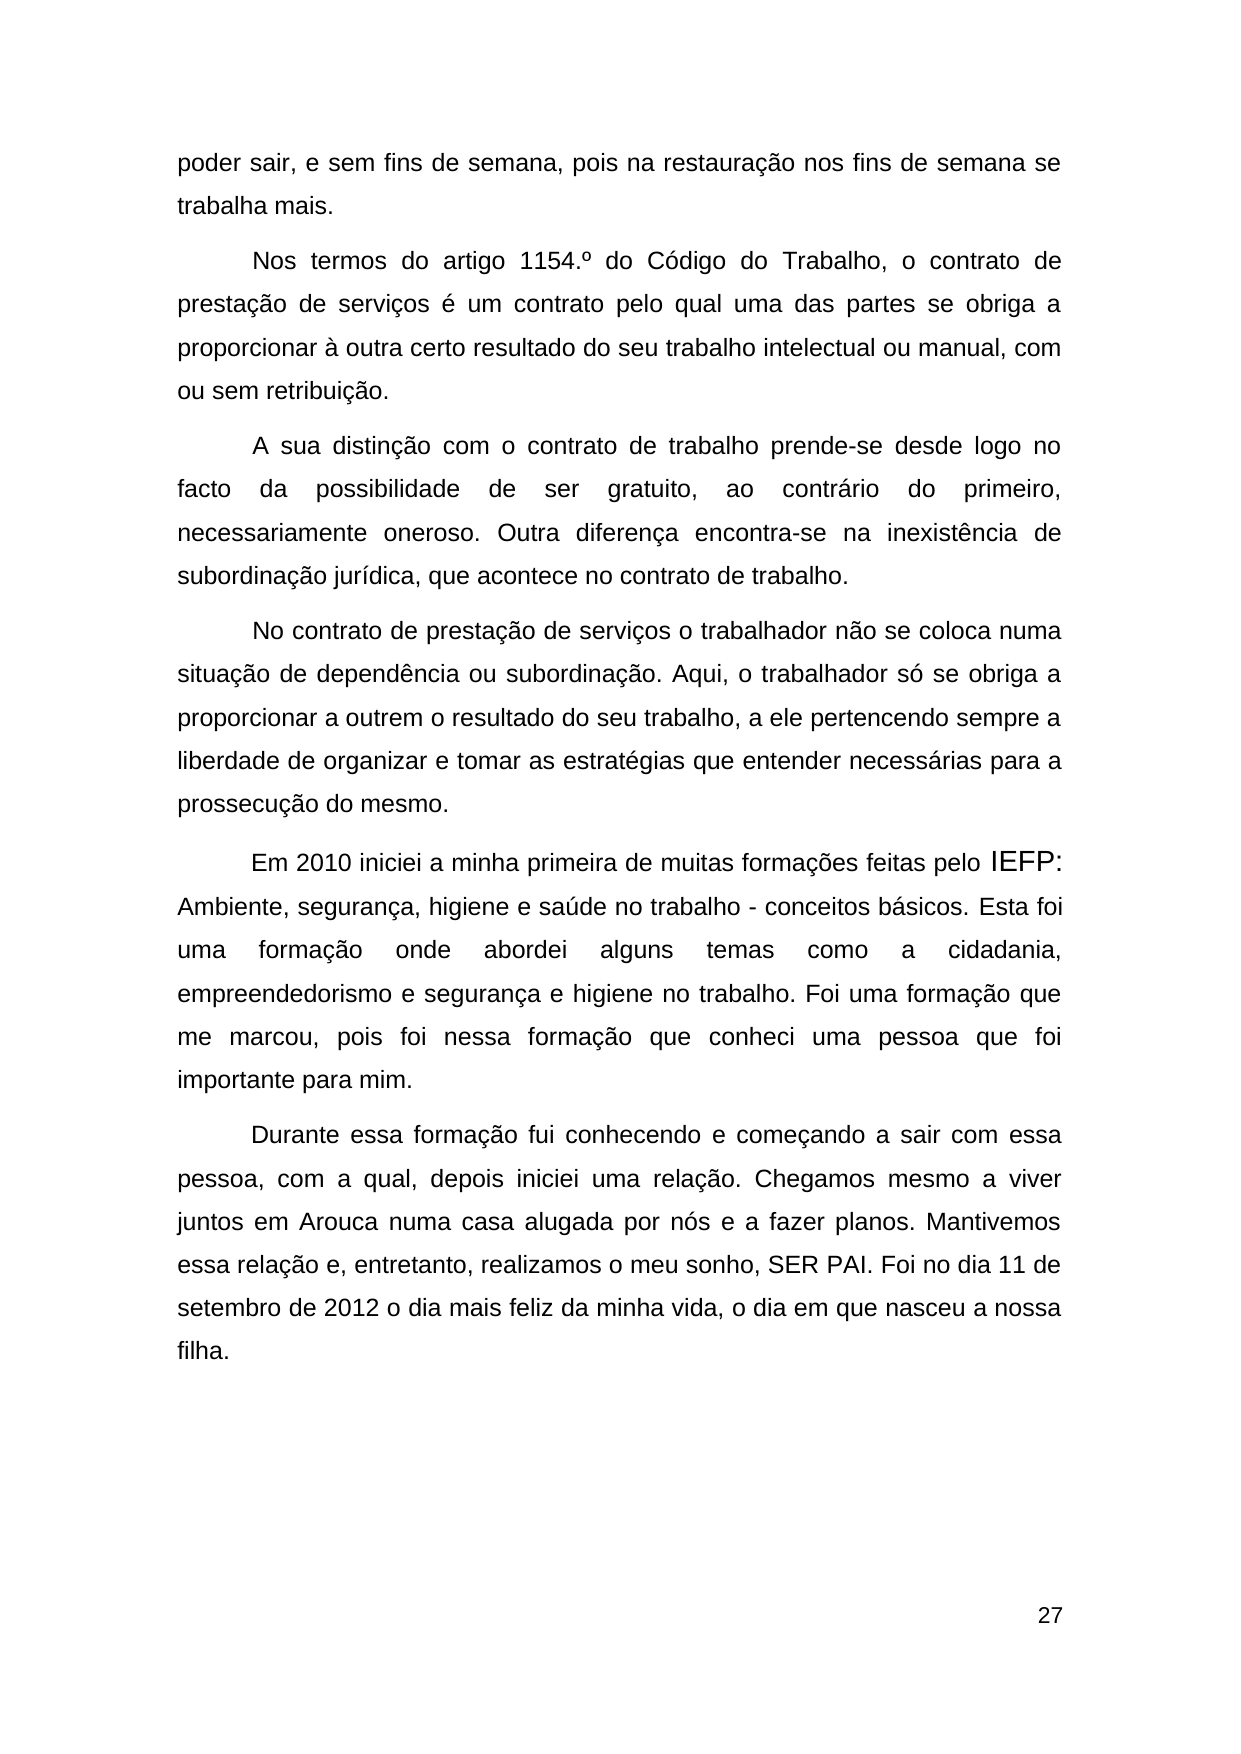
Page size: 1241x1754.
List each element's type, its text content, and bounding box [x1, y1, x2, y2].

text Nos termos do artigo 1154.º do Código do Trabalho, o contrato de prestação de serviços é um contrato pelo qual uma das partes se obriga a proporcionar à outra certo resultado do seu trabalho intelectual ou manual, com ou sem retribuição. [177, 246, 1063, 404]
text Durante essa formação fui conhecendo e começando a sair com essa pessoa, com a qual, depois iniciei uma relação. Chegamos mesmo a viver juntos em Arouca numa casa alugada por nós e a fazer planos. Mantivemos essa relação e, entretanto, realizamos o meu sonho, SER PAI. Foi no dia 11 de setembro de 2012 o dia mais feliz da minha vida, o dia em que nasceu a nossa filha. [177, 1121, 1063, 1365]
text Em 2010 iniciei a minha primeira de muitas formações feitas pelo IEFP: Ambiente, segurança, higiene e saúde no trabalho - conceitos básicos. Esta foi uma formação onde abordei alguns temas como a cidadania, empreendedorismo e segurança e higiene no trabalho. Foi uma formação que me marcou, pois foi nessa formação que conheci uma pessoa que foi importante para mim. [177, 844, 1063, 1094]
text No contrato de prestação de serviços o trabalhador não se coloca numa situação de dependência ou subordinação. Aqui, o trabalhador só se obriga a proporcionar a outrem o resultado do seu trabalho, a ele pertencendo sempre a liberdade de organizar e tomar as estratégias que entender necessárias para a prossecução do mesmo. [177, 616, 1063, 818]
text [177, 148, 1063, 219]
text A sua distinção com o contrato de trabalho prende-se desde logo no facto da possibilidade de ser gratuito, ao contrário do primeiro, necessariamente oneroso. Outra diferença encontra-se na inexistência de subordinação jurídica, que acontece no contrato de trabalho. [177, 431, 1063, 589]
